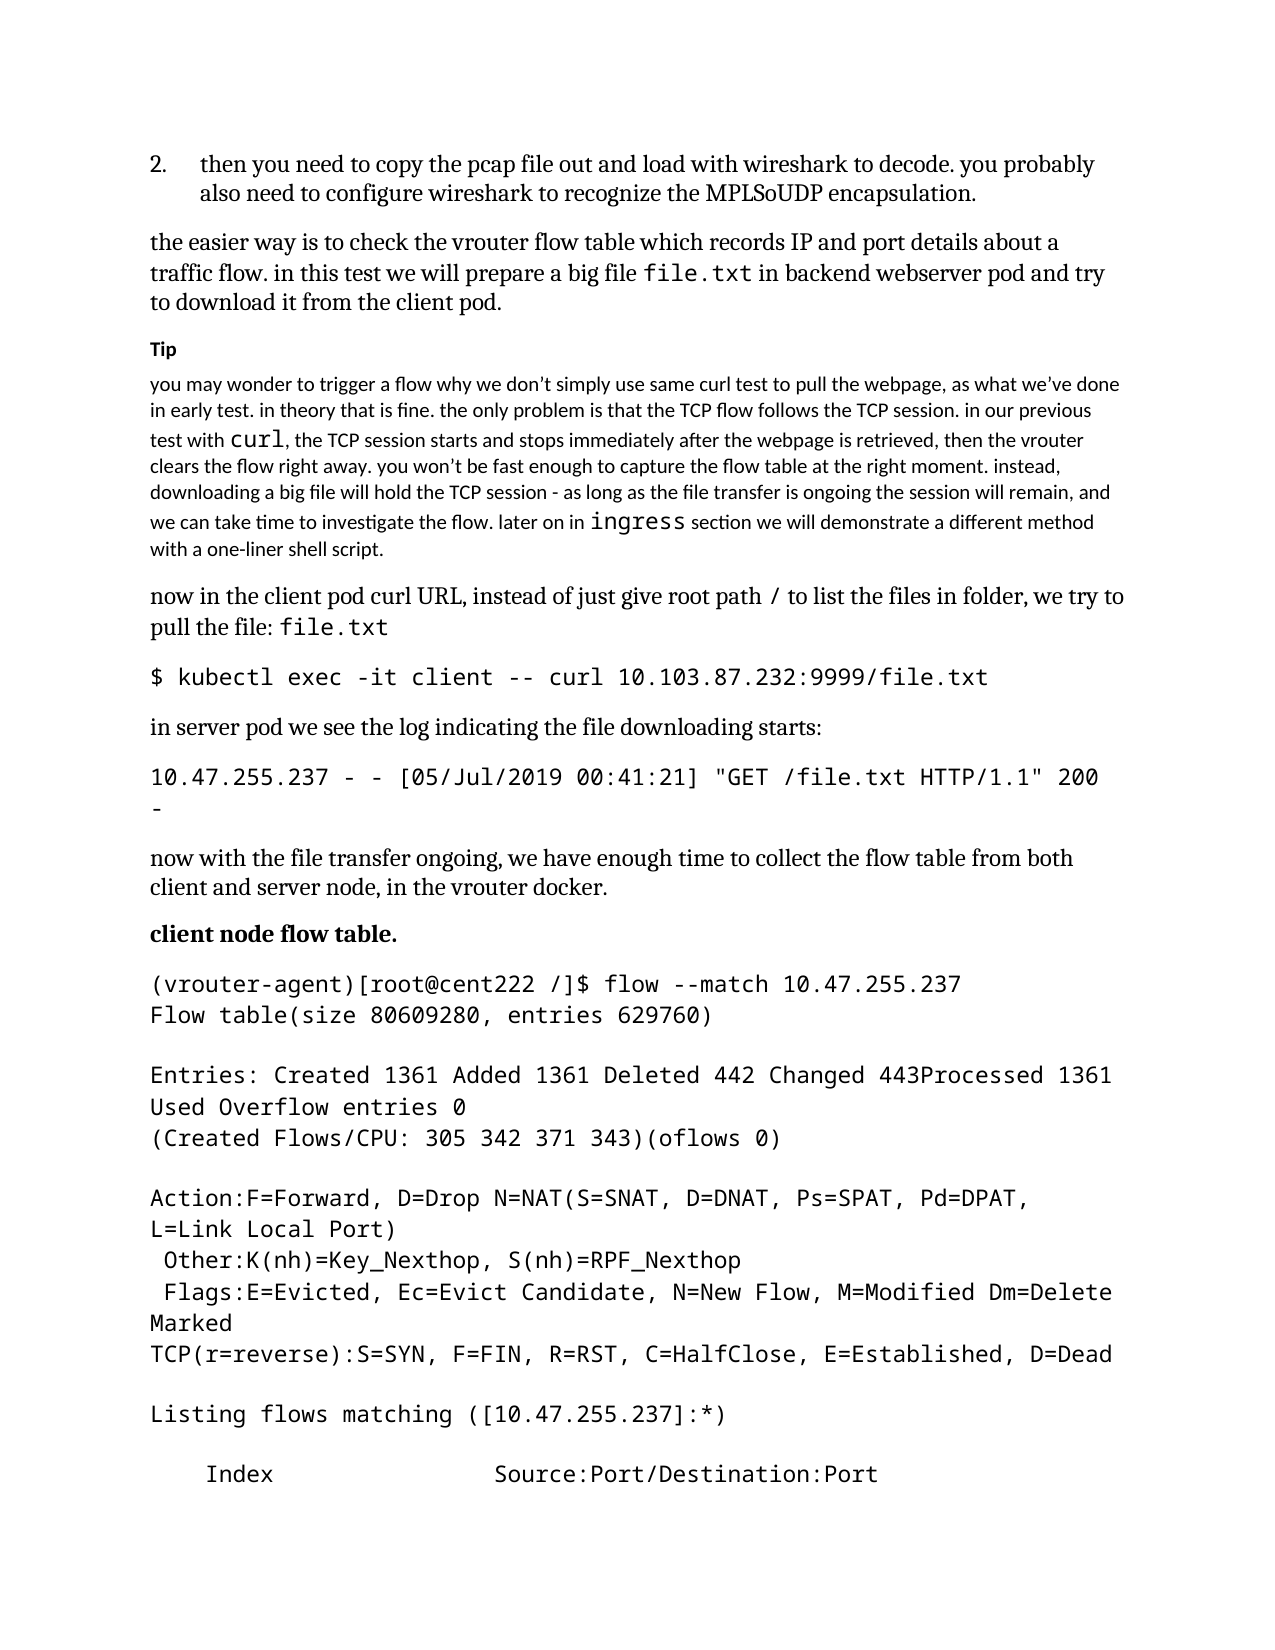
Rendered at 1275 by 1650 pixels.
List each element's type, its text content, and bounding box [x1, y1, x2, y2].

text in server pod we see the log indicating the file downloading starts: [150, 713, 1125, 742]
text now in the client pod curl URL, instead of just give root path / to list the files in folder, we try to pull the file: file.txt [150, 580, 1125, 642]
text you may wonder to trigger a flow why we don’t simply use same curl test to pull the webpage, as what we’ve done in early test. in theory that is fine. the only problem is that the TCP flow follows the TCP session. in our previous test with curl, the TCP session starts and stops immediately after the webpage is retrieved, then the vrouter clears the flow right away. you won’t be fast enough to capture the flow table at the right moment. instead, downloading a big file will hold the TCP session - as long as the file transfer is ongoing the session will remain, and we can take time to investigate the flow. later on in ingress section we will demonstrate a different method with a one-liner shell script. [150, 372, 1125, 561]
list then you need to copy the pcap file out and load with wireshark to decode. you probably also need to configure wireshark to recognize the MPLSoUDP encapsulation. [150, 150, 1125, 207]
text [150, 968, 1125, 1489]
text 10.47.255.237 - - [05/Jul/2019 00:41:21] "GET /file.txt HTTP/1.1" 200 - [150, 761, 1125, 823]
text the easier way is to check the vrouter flow table which records IP and port details about a traffic flow. in this test we will prepare a big file file.txt in backend webserver pod and try to download it from the client pod. [150, 228, 1125, 317]
text now with the file transfer ongoing, we have enough time to collect the flow table from both client and server node, in the vrouter docker. [150, 844, 1125, 902]
text Tip [150, 336, 1125, 361]
text client node flow table. [150, 920, 1125, 949]
text $ kubectl exec -it client -- curl 10.103.87.232:9999/file.txt [150, 661, 1125, 692]
